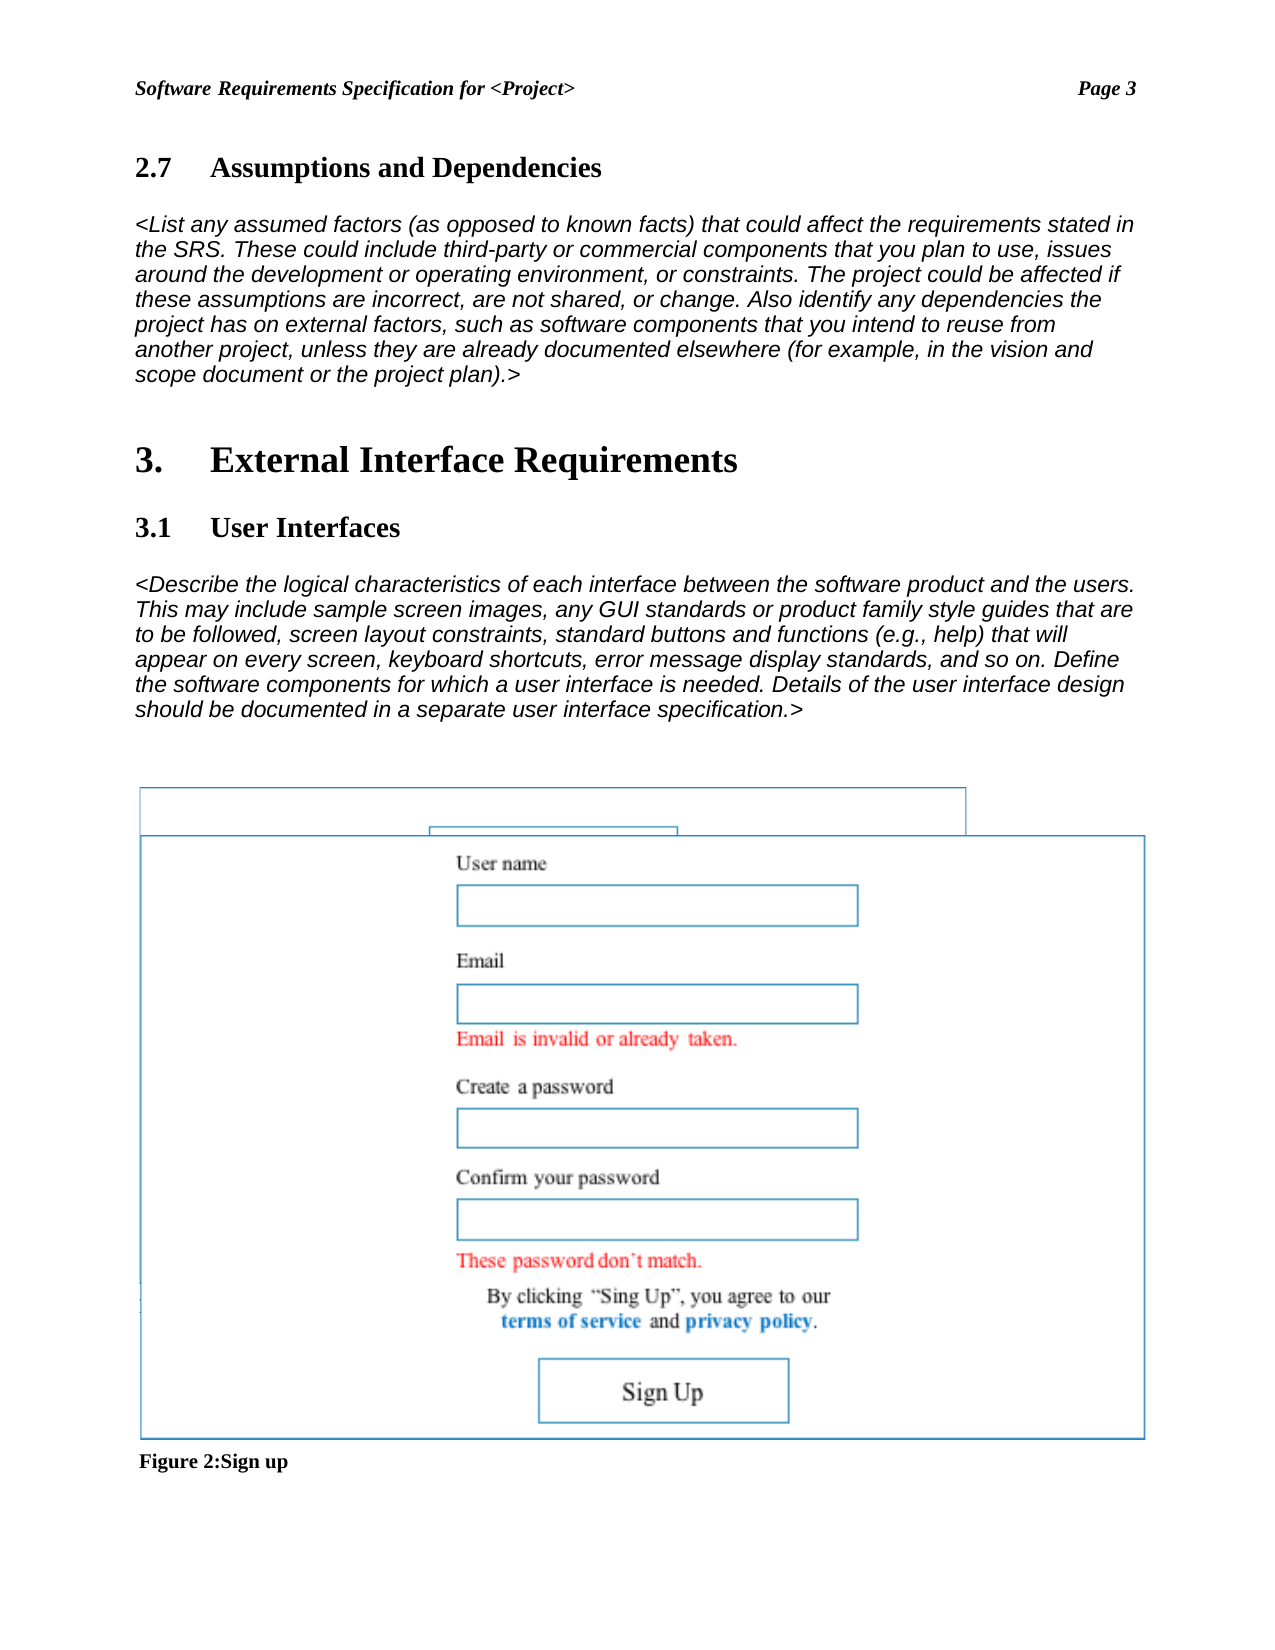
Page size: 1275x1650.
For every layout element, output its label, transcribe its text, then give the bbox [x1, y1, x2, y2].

picture [139, 787, 1146, 1440]
text <List any assumed factors (as opposed to known facts) that could affect the requirements stated in the SRS. These could include third-party or commercial components that you plan to use, issues around the development or operating environment, or constraints. The project could be affected if these assumptions are incorrect, are not shared, or change. Also identify any dependencies the project has on external factors, such as software components that you intend to reuse from another project, unless they are already documented elsewhere (for example, in the vision and scope document or the project plan).> [135, 213, 1140, 388]
text <Describe the logical characteristics of each interface between the software product and the users. This may include sample screen images, any GUI standards or product family style guides that are to be followed, screen layout constraints, standard buttons and functions (e.g., help) that will appear on every screen, keyboard shortcuts, error message display standards, and so on. Define the software components for which a user interface is needed. Details of the user interface design should be documented in a separate user interface specification.> [135, 573, 1140, 723]
subtitle Assumptions and Dependencies [135, 150, 1140, 183]
subtitle User Interfaces [135, 510, 1140, 543]
subtitle External Interface Requirements [135, 438, 1140, 481]
